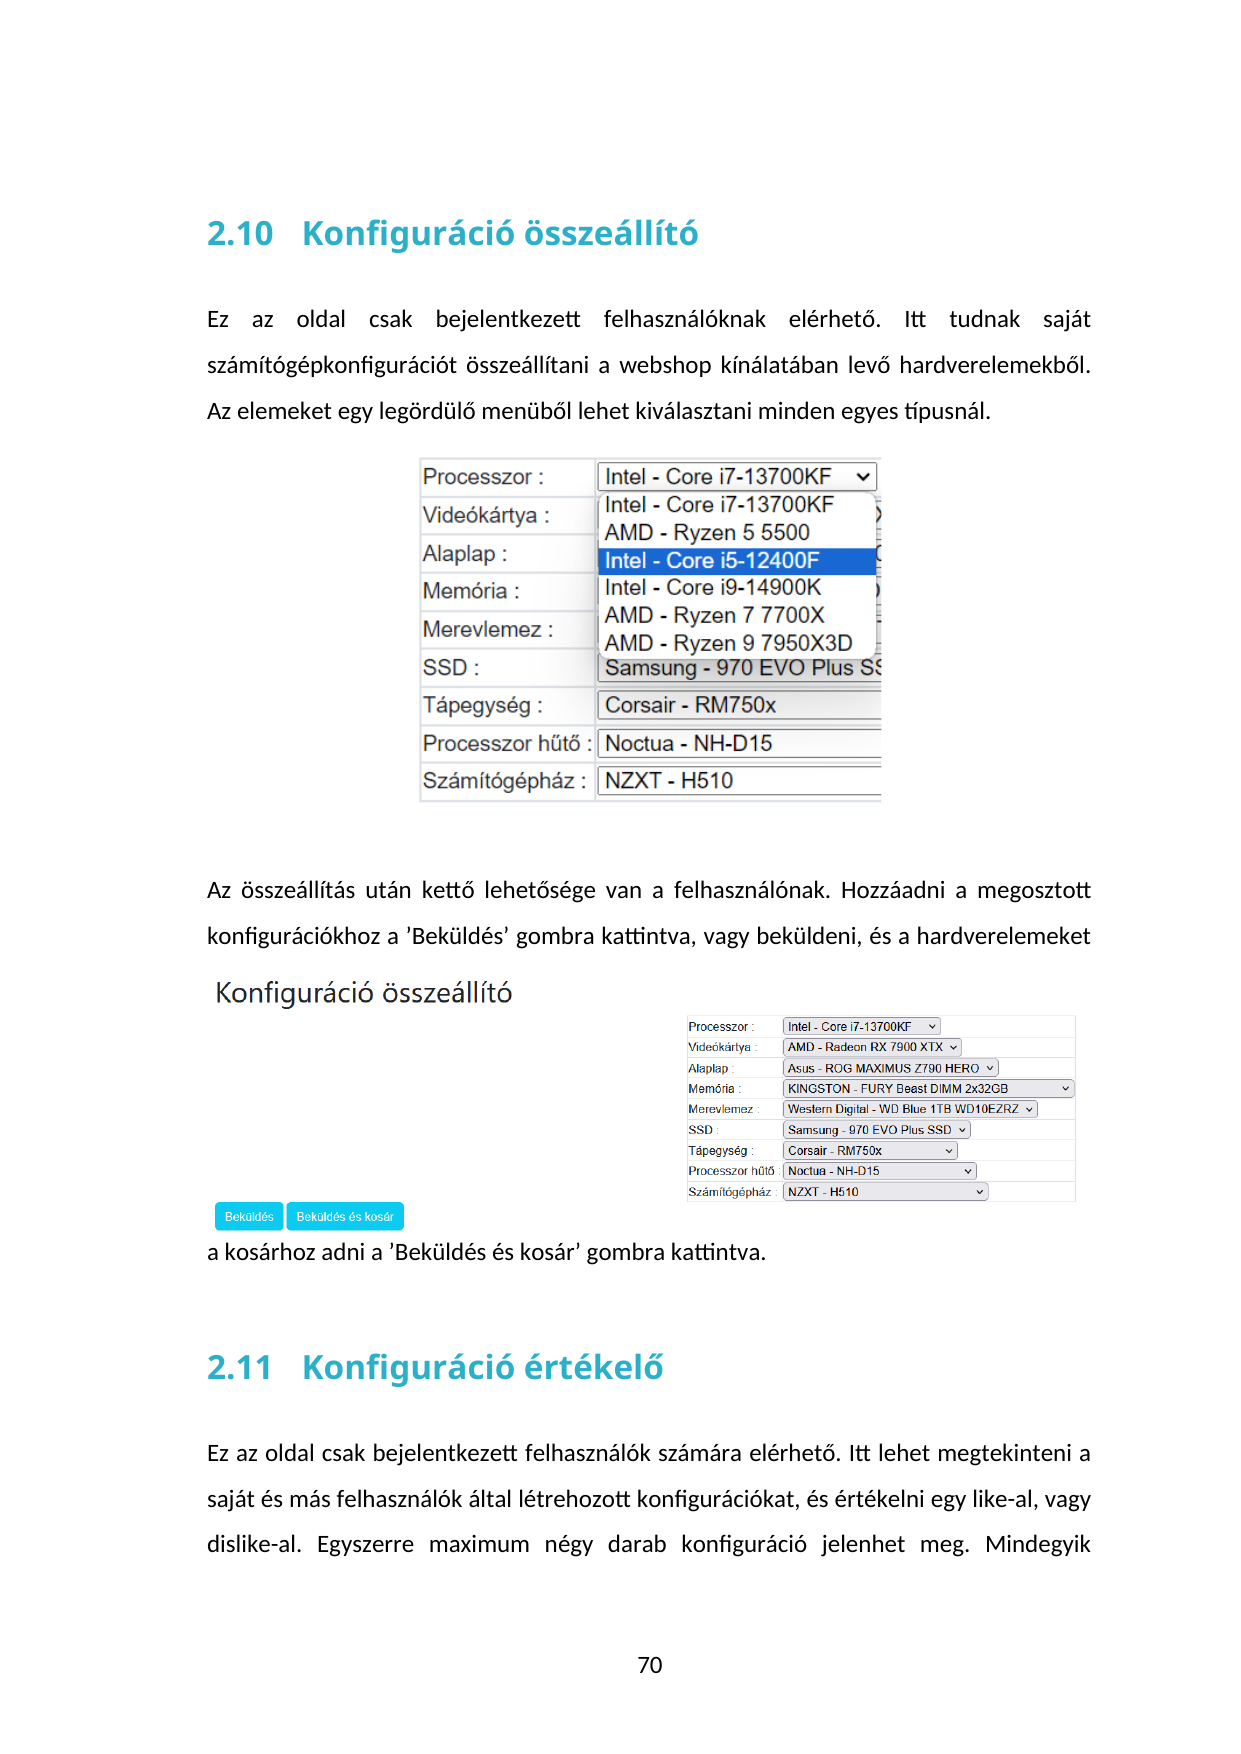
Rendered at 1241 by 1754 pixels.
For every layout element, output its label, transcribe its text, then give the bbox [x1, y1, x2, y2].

subtitle Konfiguráció értékelő [207, 1344, 1092, 1389]
subtitle Konfiguráció összeállító [207, 210, 1092, 256]
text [207, 1437, 1092, 1559]
picture [417, 454, 882, 807]
text Ez az oldal csak bejelentkezett felhasználóknak elérhető. Itt tudnak saját számítógépkonfigurációt összeállítani a webshop kínálatában levő hardverelemekből. Az elemeket egy legördülő menüből lehet kiválasztani minden egyes típusnál. [207, 303, 1092, 425]
picture [206, 962, 1093, 1236]
text Az összeállítás után kettő lehetősége van a felhasználónak. Hozzáadni a megosztott konfigurációkhoz a ’Beküldés’ gombra kattintva, vagy beküldeni, és a hardverelemeket a kosárhoz adni a ’Beküldés és kosár’ gombra kattintva. [207, 1236, 1092, 1266]
